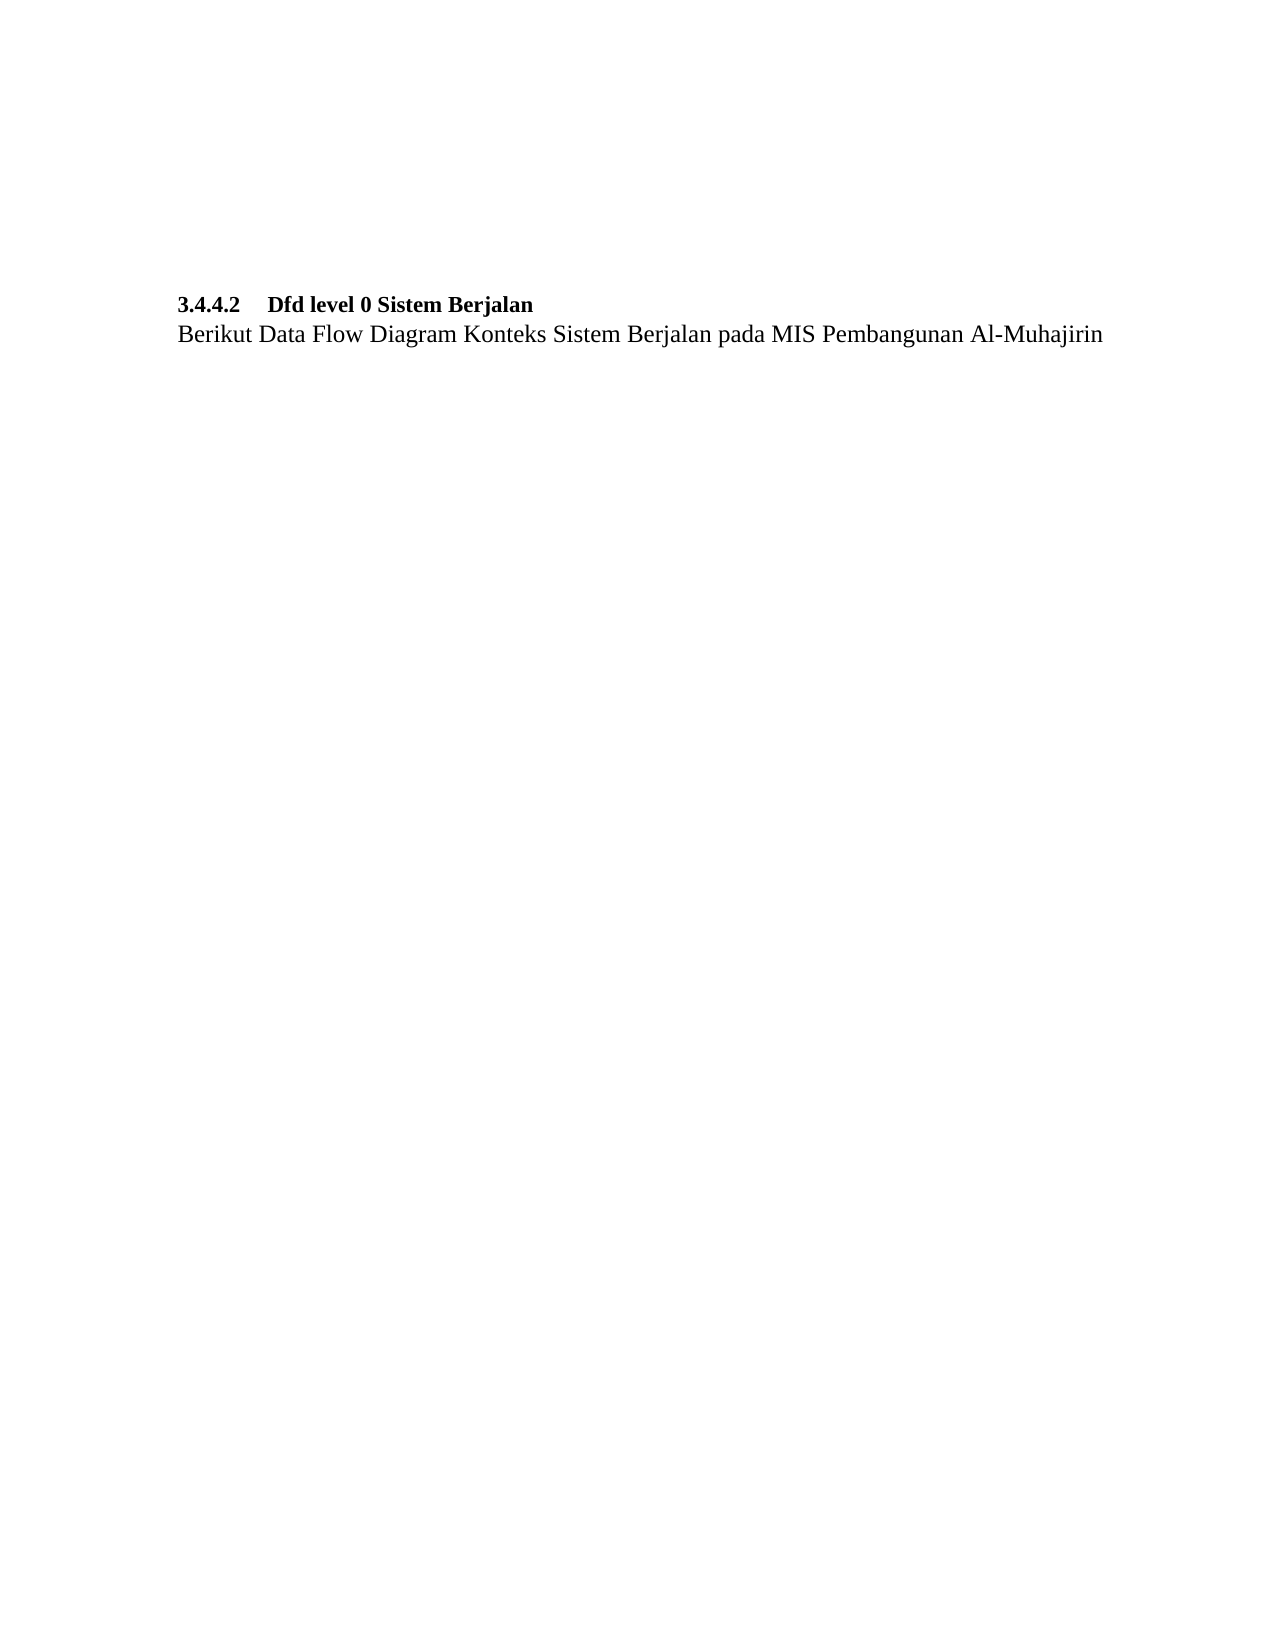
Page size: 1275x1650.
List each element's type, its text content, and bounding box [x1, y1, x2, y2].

text Berikut Data Flow Diagram Konteks Sistem Berjalan pada MIS Pembangunan Al-Muhajirin [177, 319, 1127, 348]
subtitle Dfd level 0 Sistem Berjalan [177, 291, 1127, 317]
